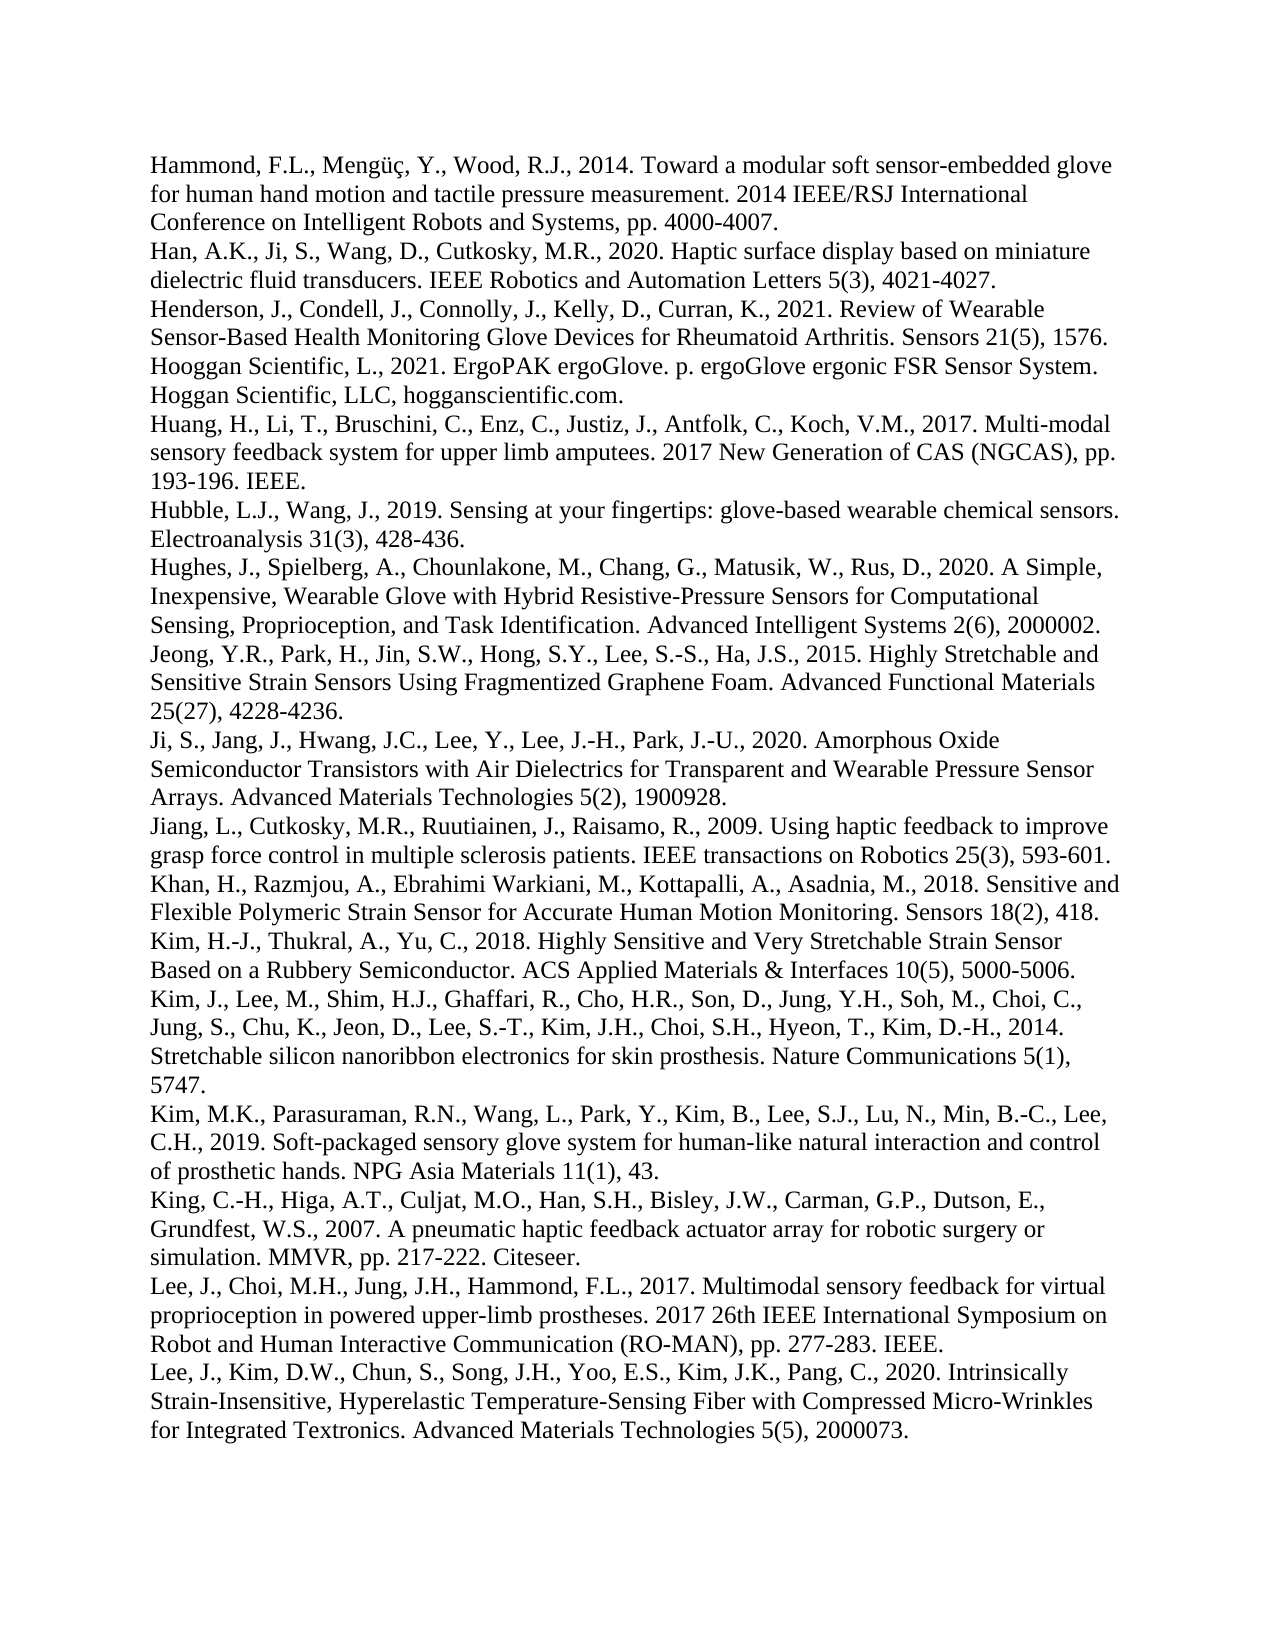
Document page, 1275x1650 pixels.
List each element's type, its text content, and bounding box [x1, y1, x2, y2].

text Lee, J., Kim, D.W., Chun, S., Song, J.H., Yoo, E.S., Kim, J.K., Pang, C., 2020. Intrinsically Strain-Insensitive, Hyperelastic Temperature-Sensing Fiber with Compressed Micro-Wrinkles for Integrated Textronics. Advanced Materials Technologies 5(5), 2000073. [150, 1357, 1125, 1444]
text Jiang, L., Cutkosky, M.R., Ruutiainen, J., Raisamo, R., 2009. Using haptic feedback to improve grasp force control in multiple sclerosis patients. IEEE transactions on Robotics 25(3), 593-601. [150, 811, 1125, 869]
text Lee, J., Choi, M.H., Jung, J.H., Hammond, F.L., 2017. Multimodal sensory feedback for virtual proprioception in powered upper-limb prostheses. 2017 26th IEEE International Symposium on Robot and Human Interactive Communication (RO-MAN), pp. 277-283. IEEE. [150, 1271, 1125, 1357]
text Jeong, Y.R., Park, H., Jin, S.W., Hong, S.Y., Lee, S.-S., Ha, J.S., 2015. Highly Stretchable and Sensitive Strain Sensors Using Fragmentized Graphene Foam. Advanced Functional Materials 25(27), 4228-4236. [150, 639, 1125, 725]
text Hughes, J., Spielberg, A., Chounlakone, M., Chang, G., Matusik, W., Rus, D., 2020. A Simple, Inexpensive, Wearable Glove with Hybrid Resistive-Pressure Sensors for Computational Sensing, Proprioception, and Task Identification. Advanced Intelligent Systems 2(6), 2000002. [150, 552, 1125, 639]
text Henderson, J., Condell, J., Connolly, J., Kelly, D., Curran, K., 2021. Review of Wearable Sensor-Based Health Monitoring Glove Devices for Rheumatoid Arthritis. Sensors 21(5), 1576. [150, 294, 1125, 351]
text Hubble, L.J., Wang, J., 2019. Sensing at your fingertips: glove‐based wearable chemical sensors. Electroanalysis 31(3), 428-436. [150, 495, 1125, 552]
text Hooggan Scientific, L., 2021. ErgoPAK ergoGlove. p. ergoGlove ergonic FSR Sensor System. Hoggan Scientific, LLC, hogganscientific.com. [150, 351, 1125, 409]
text King, C.-H., Higa, A.T., Culjat, M.O., Han, S.H., Bisley, J.W., Carman, G.P., Dutson, E., Grundfest, W.S., 2007. A pneumatic haptic feedback actuator array for robotic surgery or simulation. MMVR, pp. 217-222. Citeseer. [150, 1185, 1125, 1271]
text Kim, H.-J., Thukral, A., Yu, C., 2018. Highly Sensitive and Very Stretchable Strain Sensor Based on a Rubbery Semiconductor. ACS Applied Materials & Interfaces 10(5), 5000-5006. [150, 926, 1125, 984]
text Kim, M.K., Parasuraman, R.N., Wang, L., Park, Y., Kim, B., Lee, S.J., Lu, N., Min, B.-C., Lee, C.H., 2019. Soft-packaged sensory glove system for human-like natural interaction and control of prosthetic hands. NPG Asia Materials 11(1), 43. [150, 1099, 1125, 1185]
text Khan, H., Razmjou, A., Ebrahimi Warkiani, M., Kottapalli, A., Asadnia, M., 2018. Sensitive and Flexible Polymeric Strain Sensor for Accurate Human Motion Monitoring. Sensors 18(2), 418. [150, 869, 1125, 926]
text Han, A.K., Ji, S., Wang, D., Cutkosky, M.R., 2020. Haptic surface display based on miniature dielectric fluid transducers. IEEE Robotics and Automation Letters 5(3), 4021-4027. [150, 236, 1125, 294]
text Kim, J., Lee, M., Shim, H.J., Ghaffari, R., Cho, H.R., Son, D., Jung, Y.H., Soh, M., Choi, C., Jung, S., Chu, K., Jeon, D., Lee, S.-T., Kim, J.H., Choi, S.H., Hyeon, T., Kim, D.-H., 2014. Stretchable silicon nanoribbon electronics for skin prosthesis. Nature Communications 5(1), 5747. [150, 984, 1125, 1099]
text Huang, H., Li, T., Bruschini, C., Enz, C., Justiz, J., Antfolk, C., Koch, V.M., 2017. Multi-modal sensory feedback system for upper limb amputees. 2017 New Generation of CAS (NGCAS), pp. 193-196. IEEE. [150, 409, 1125, 495]
text Hammond, F.L., Mengüç, Y., Wood, R.J., 2014. Toward a modular soft sensor-embedded glove for human hand motion and tactile pressure measurement. 2014 IEEE/RSJ International Conference on Intelligent Robots and Systems, pp. 4000-4007. [150, 150, 1125, 236]
text Ji, S., Jang, J., Hwang, J.C., Lee, Y., Lee, J.-H., Park, J.-U., 2020. Amorphous Oxide Semiconductor Transistors with Air Dielectrics for Transparent and Wearable Pressure Sensor Arrays. Advanced Materials Technologies 5(2), 1900928. [150, 725, 1125, 811]
